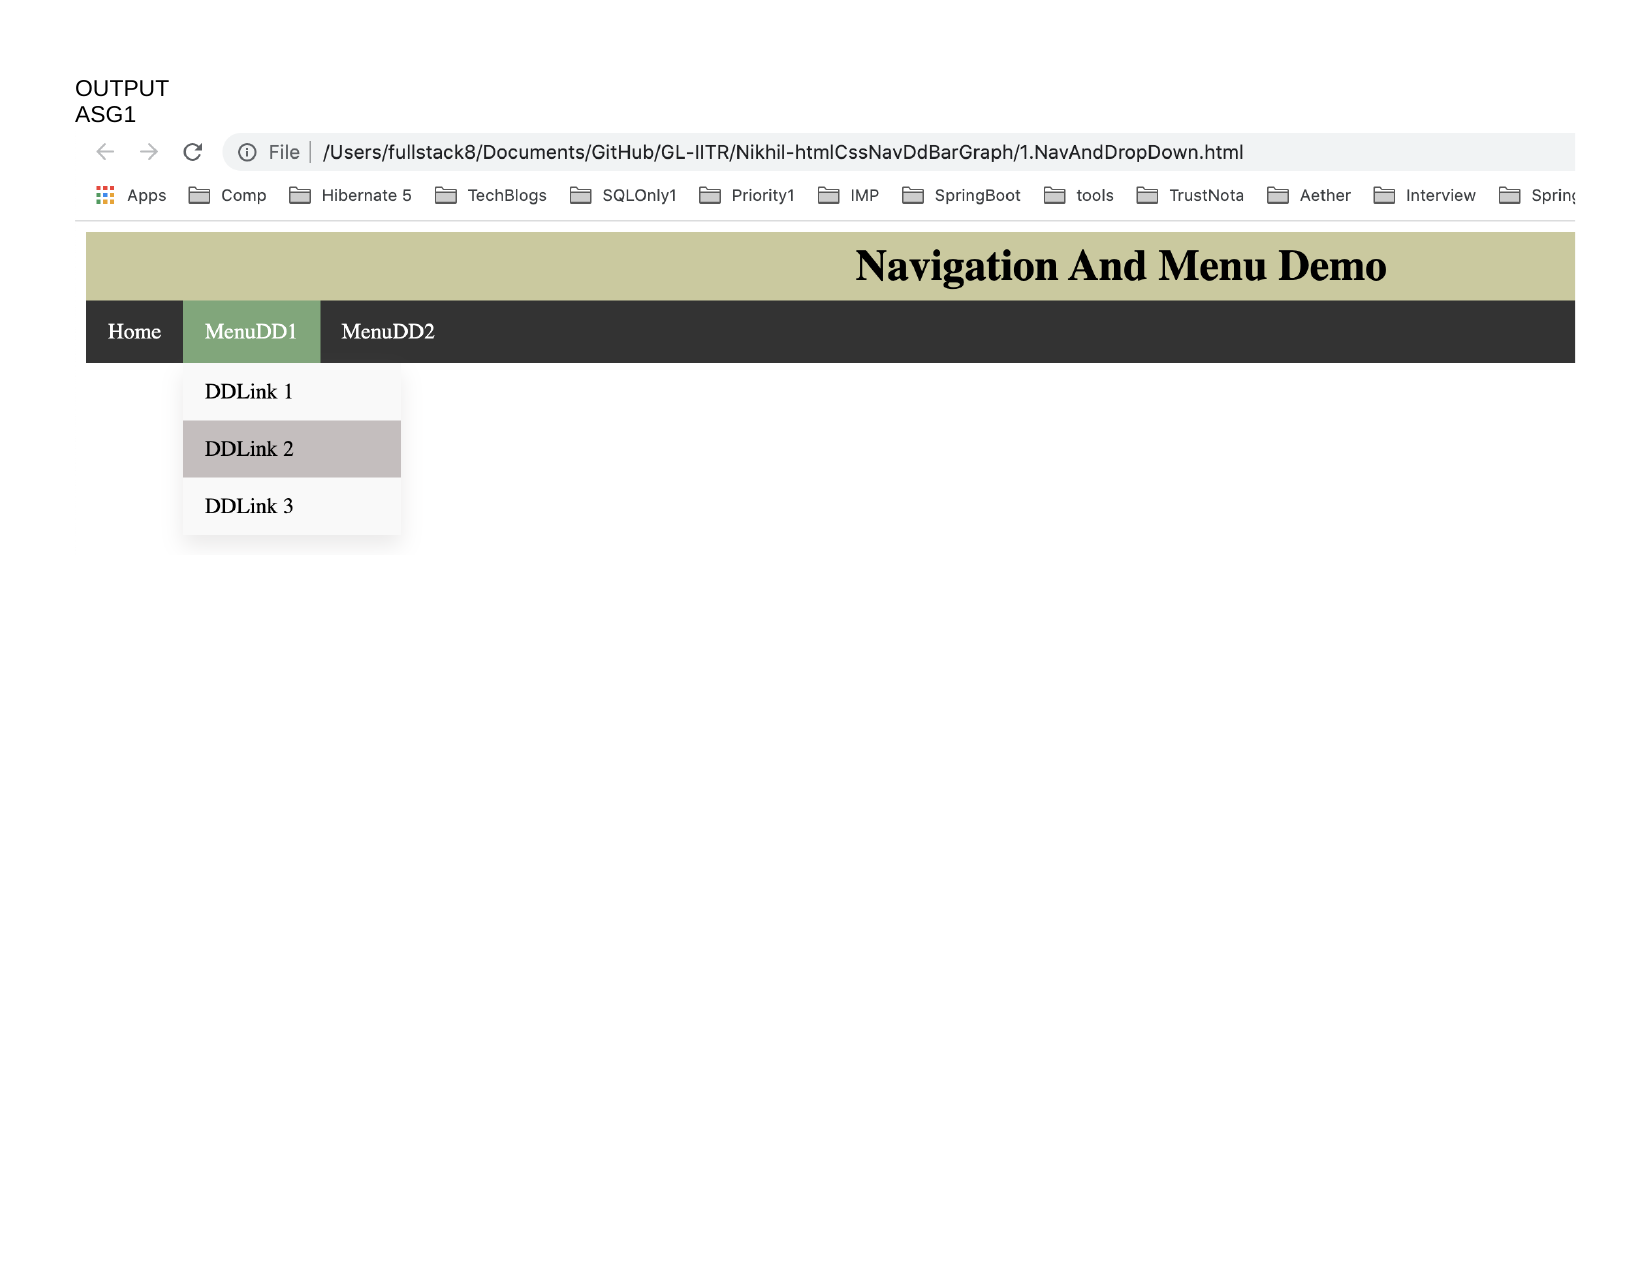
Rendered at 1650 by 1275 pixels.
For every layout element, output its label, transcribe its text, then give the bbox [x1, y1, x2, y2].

picture [75, 127, 1575, 555]
text ASG1 [75, 101, 1575, 127]
text OUTPUT [75, 75, 1575, 101]
